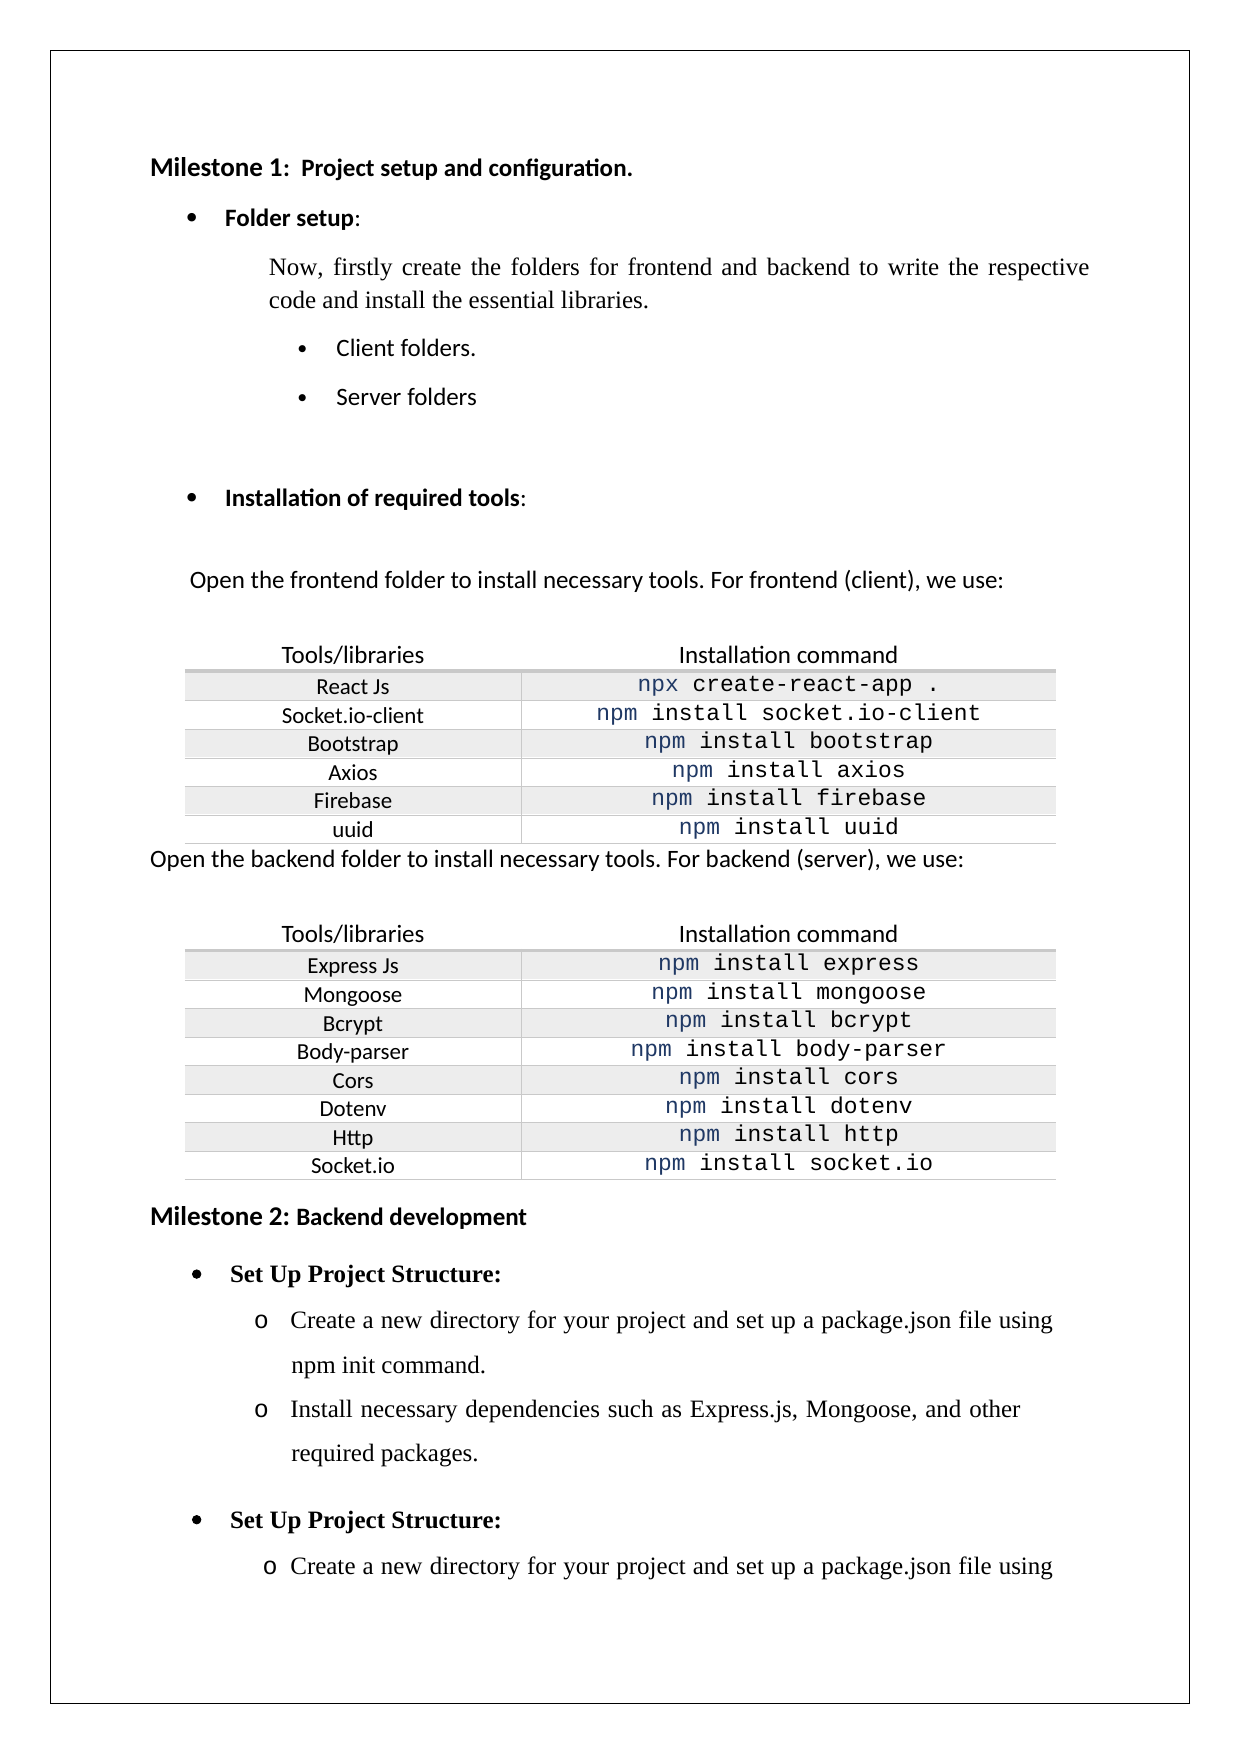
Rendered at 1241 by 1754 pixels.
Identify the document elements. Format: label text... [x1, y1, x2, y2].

list Folder setup: [187, 202, 1090, 233]
table_cell npm install bcrypt [522, 1009, 1056, 1037]
list Install necessary dependencies such as Express.js, Mongoose, and other required packages. [253, 1394, 1021, 1467]
table_header Tools/libraries [185, 918, 521, 948]
text Milestone 2: Backend development [150, 992, 1090, 1232]
table_cell Express Js [185, 952, 521, 979]
table_cell Firebase [185, 787, 521, 814]
table_cell uuid [185, 816, 521, 843]
table_cell npm install dotenv [522, 1095, 1056, 1122]
table_cell npm install http [522, 1123, 1056, 1151]
list Create a new directory for your project and set up a package.json file using npm init command. [253, 1305, 1055, 1379]
table_cell React Js [185, 673, 521, 700]
table_cell npm install axios [522, 759, 1056, 786]
table_cell npm install body-parser [522, 1038, 1056, 1065]
table_header Installation command [521, 639, 1056, 669]
text Milestone 1: Project setup and configuration. [150, 150, 1090, 183]
table_cell npm install uuid [522, 816, 1056, 843]
table_cell Cors [185, 1066, 521, 1094]
table_cell npm install socket.io-client [522, 701, 1056, 729]
subtitle Set Up Project Structure: [192, 1505, 1090, 1534]
table_cell npm install mongoose [522, 981, 1056, 1008]
table_cell npx create-react-app . [522, 673, 1056, 700]
subtitle Now, firstly create the folders for frontend and backend to write the respective code and install the essential libraries. [269, 252, 1090, 314]
subtitle Set Up Project Structure: [192, 1259, 1090, 1288]
table_cell Axios [185, 759, 521, 786]
table_cell Socket.io-client [185, 701, 521, 729]
list Server folders [299, 381, 1090, 412]
table_cell npm install bootstrap [522, 730, 1056, 757]
table_cell npm install firebase [522, 787, 1056, 814]
table_cell Dotenv [185, 1095, 521, 1122]
table_header Installation command [521, 918, 1056, 948]
table_cell npm install express [522, 952, 1056, 979]
list Installation of required tools: [187, 482, 1090, 512]
table_cell Bootstrap [185, 730, 521, 757]
table_cell npm install socket.io [522, 1152, 1056, 1179]
table_header Tools/libraries [185, 639, 521, 669]
table_cell Http [185, 1123, 521, 1151]
table_cell Mongoose [185, 981, 521, 1008]
text Open the backend folder to install necessary tools. For backend (server), we use: [150, 697, 1090, 874]
text Open the frontend folder to install necessary tools. For frontend (client), we use: [150, 564, 1090, 595]
table_cell Bcrypt [185, 1009, 521, 1037]
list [262, 1551, 1055, 1582]
table_cell Body-parser [185, 1038, 521, 1065]
table_cell Socket.io [185, 1152, 521, 1179]
list Client folders. [299, 332, 1090, 363]
table_cell npm install cors [522, 1066, 1056, 1094]
